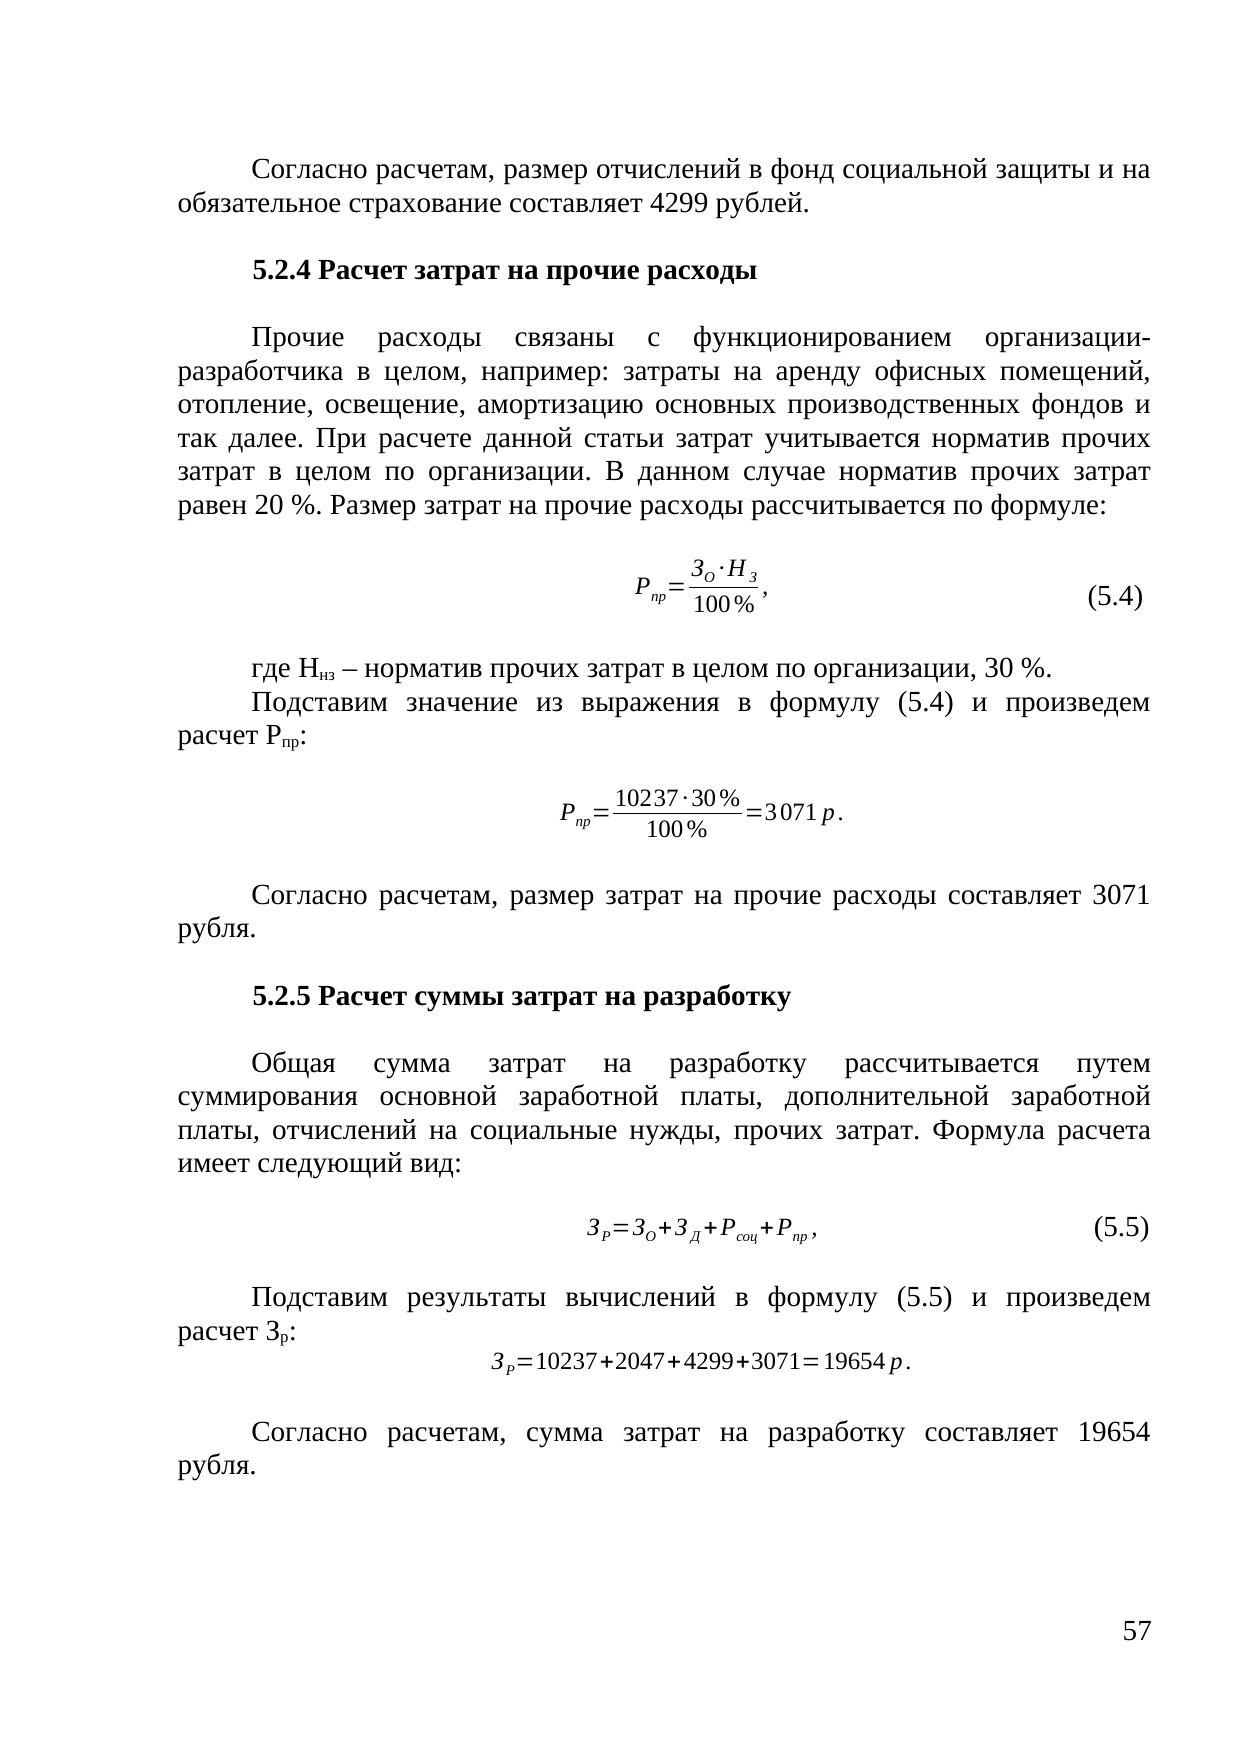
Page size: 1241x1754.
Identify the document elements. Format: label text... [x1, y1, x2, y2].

subtitle 5.2.4 Расчет затрат на прочие расходы [252, 252, 1152, 286]
text Согласно расчетам, сумма затрат на разработку составляет 19654 рубля. [177, 1414, 1152, 1481]
text Общая сумма затрат на разработку рассчитывается путем суммирования основной заработной платы, дополнительной заработной платы, отчислений на социальные нужды, прочих затрат. Формула расчета имеет следующий вид: [177, 1045, 1152, 1179]
text где Ннз ‒ норматив прочих затрат в целом по организации, 30 %. [177, 650, 1152, 684]
subtitle 5.2.5 Расчет суммы затрат на разработку [252, 978, 1152, 1011]
text Согласно расчетам, размер отчислений в фонд социальной защиты и на обязательное страхование составляет 4299 рублей. [177, 152, 1152, 219]
text Согласно расчетам, размер затрат на прочие расходы составляет 3071 рубля. [177, 877, 1152, 944]
text Подставим результаты вычислений в формулу (5.5) и произведем расчет Зр: [177, 1279, 1152, 1347]
text Прочие расходы связаны с функционированием организации-разработчика в целом, например: затраты на аренду офисных помещений, отопление, освещение, амортизацию основных производственных фондов и так далее. При расчете данной статьи затрат учитывается норматив прочих затрат в целом по организации. В данном случае норматив прочих затрат равен 20 %. Размер затрат на прочие расходы рассчитывается по формуле: [177, 319, 1152, 521]
text Подставим значение из выражения в формулу (5.4) и произведем расчет Рпр: [177, 684, 1152, 751]
